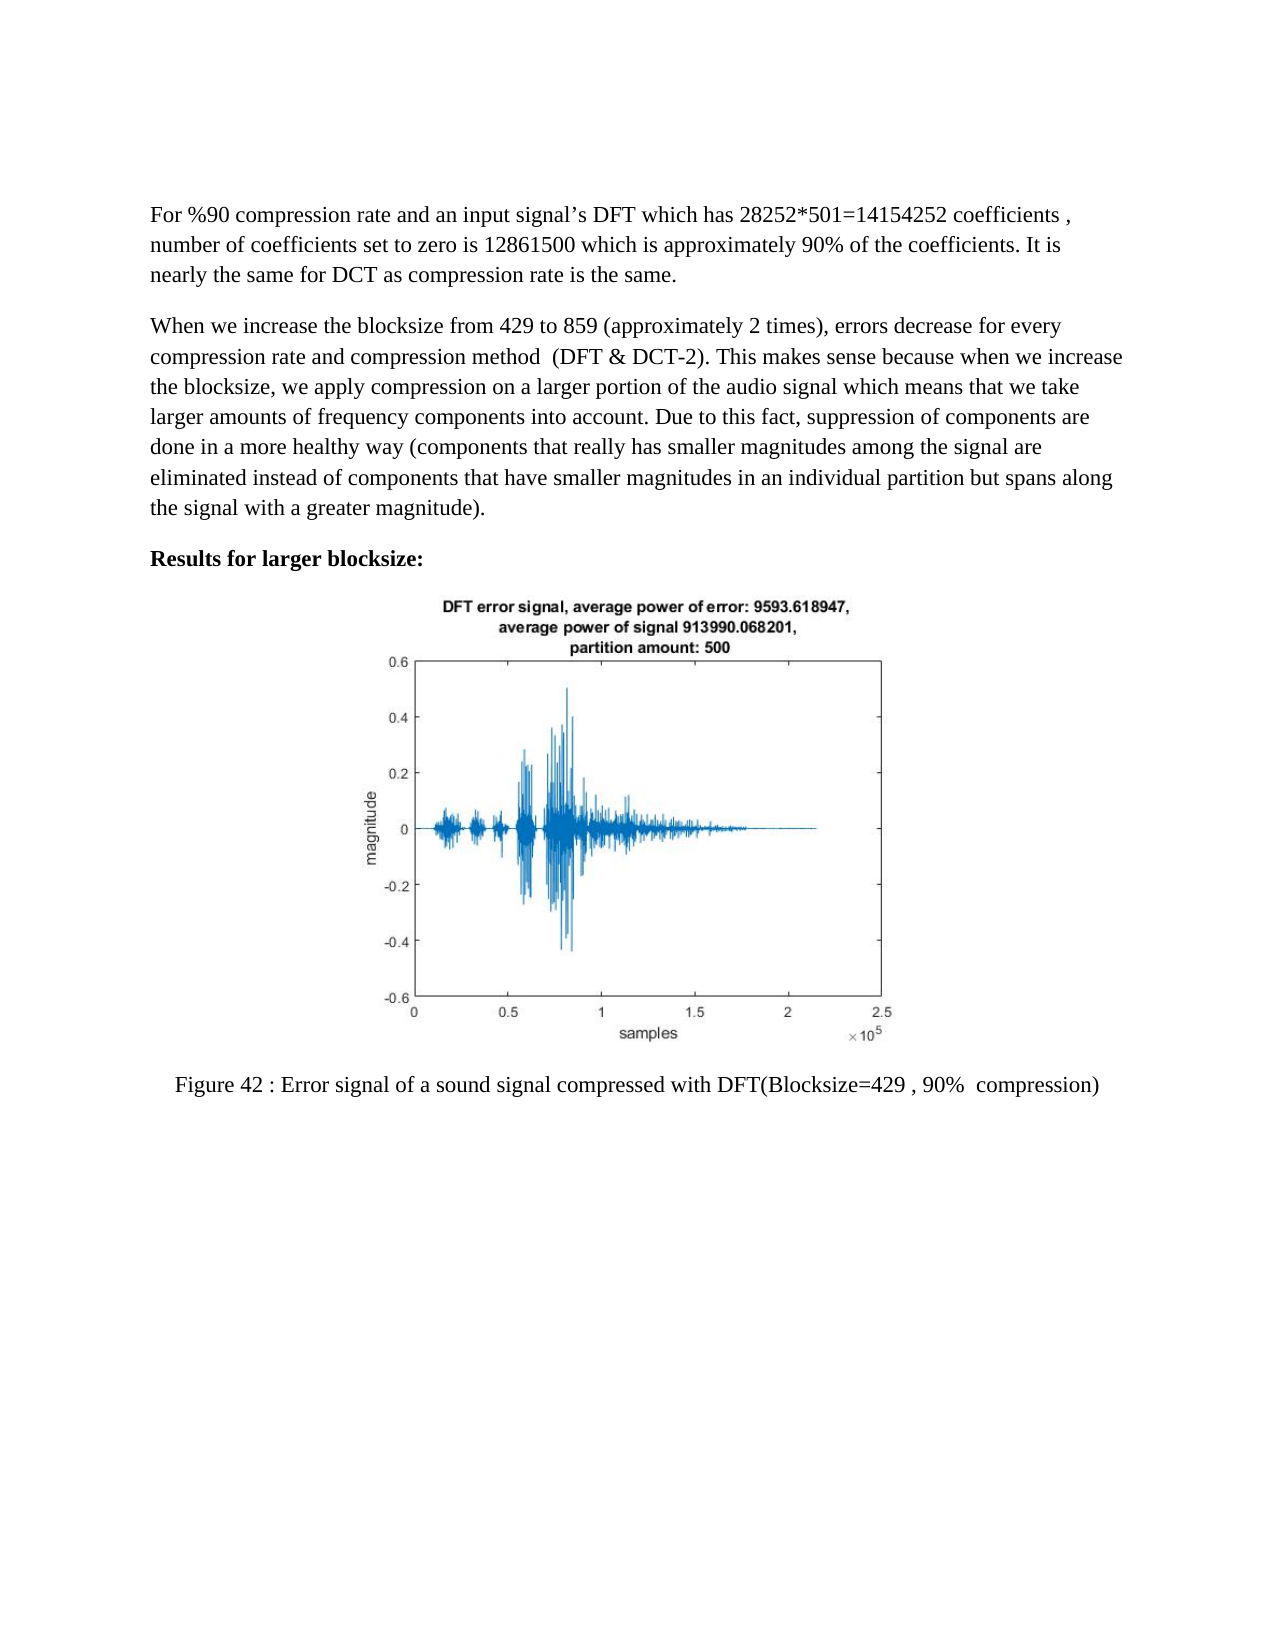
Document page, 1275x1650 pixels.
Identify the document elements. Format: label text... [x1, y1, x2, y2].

text For %90 compression rate and an input signal’s DFT which has 28252*501=14154252 coefficients , number of coefficients set to zero is 12861500 which is approximately 90% of the coefficients. It is nearly the same for DCT as compression rate is the same. [150, 201, 1125, 288]
text Results for larger blocksize: [150, 545, 1125, 571]
text When we increase the blocksize from 429 to 859 (approximately 2 times), errors decrease for every compression rate and compression method (DFT & DCT-2). This makes sense because when we increase the blocksize, we apply compression on a larger portion of the audio signal which means that we take larger amounts of frequency components into account. Due to this fact, suppression of components are done in a more healthy way (components that really has smaller magnitudes among the signal are eliminated instead of components that have smaller magnitudes in an individual partition but spans along the signal with a greater magnitude). [150, 312, 1125, 520]
text Figure 42 : Error signal of a sound signal compressed with DFT(Blocksize=429 , 90% compression) [150, 1071, 1125, 1097]
picture [336, 595, 939, 1046]
